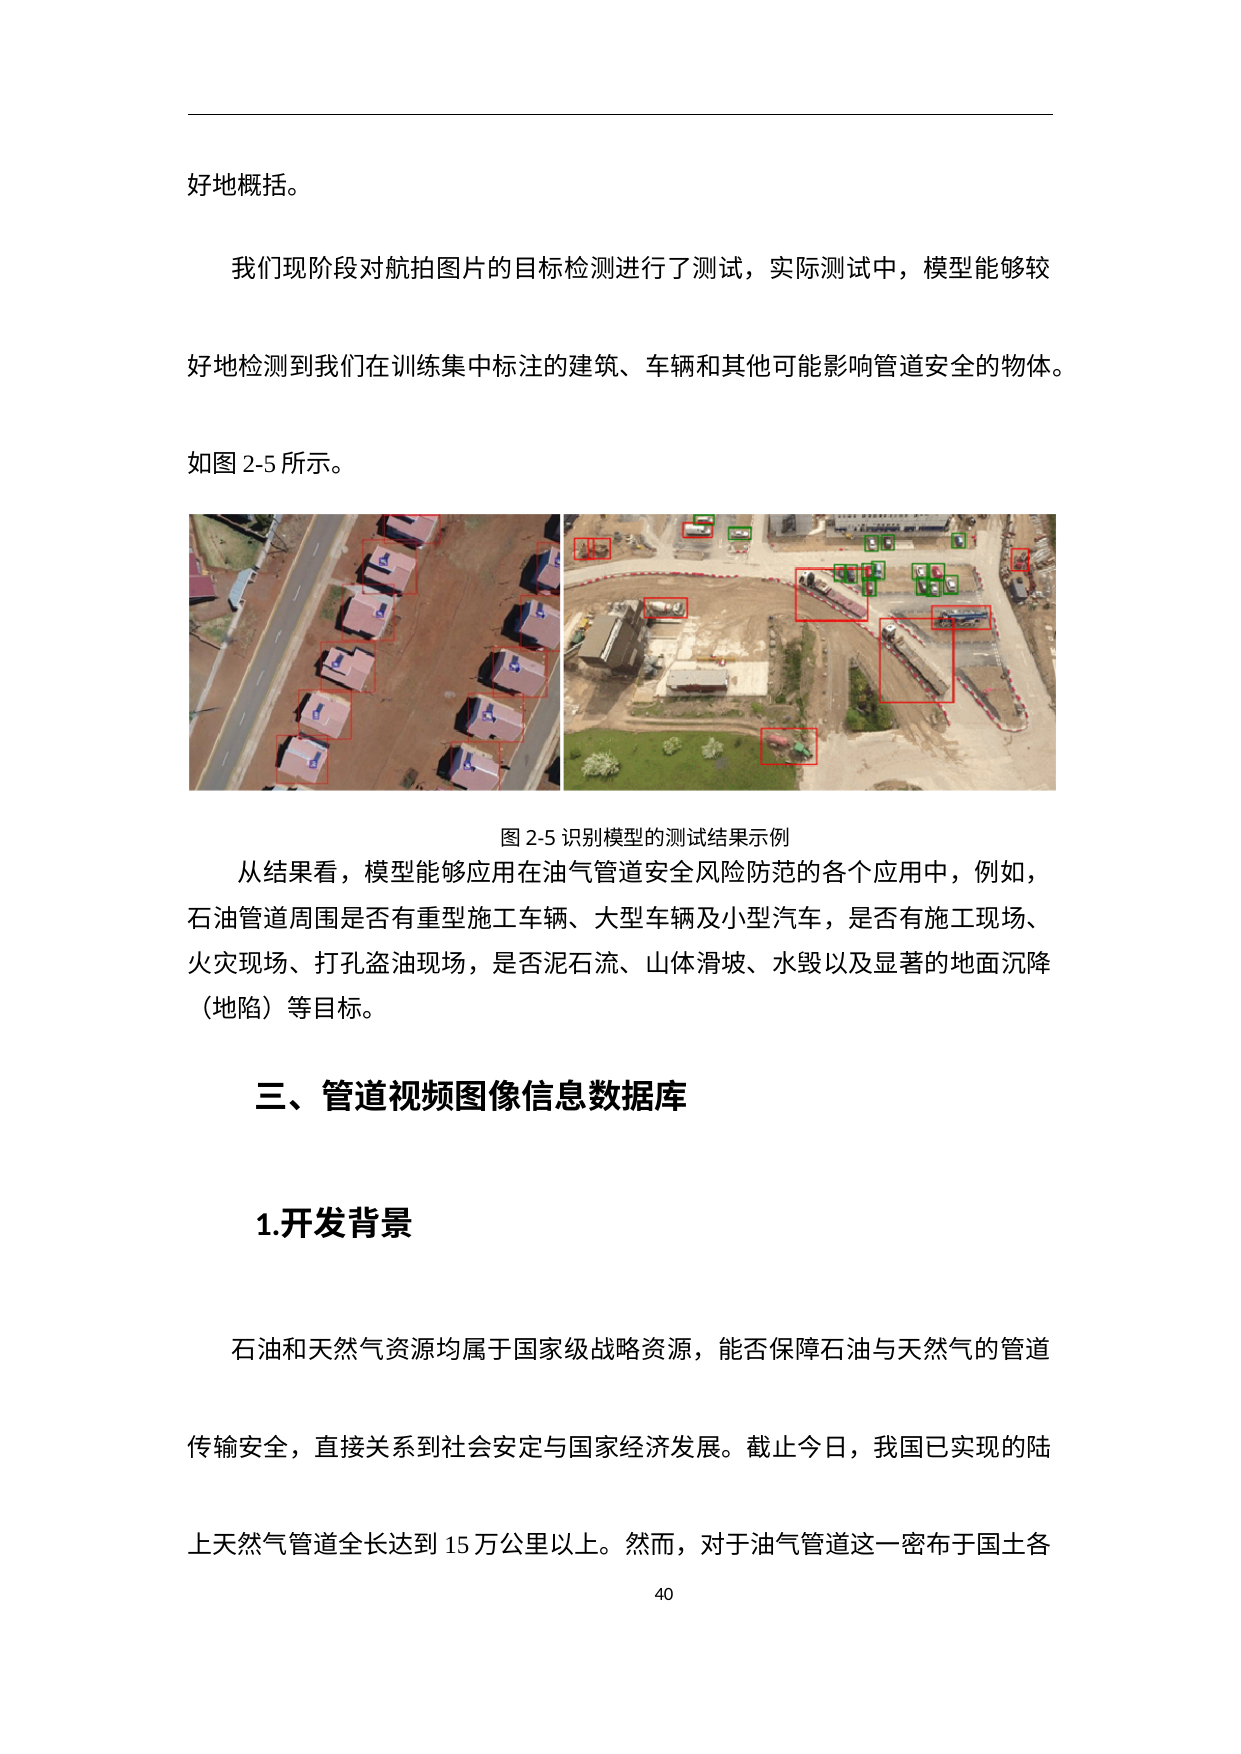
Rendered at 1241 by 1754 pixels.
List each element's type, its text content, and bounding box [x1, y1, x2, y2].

text 从结果看，模型能够应用在油气管道安全风险防范的各个应用中，例如，石油管道周围是否有重型施工车辆、大型车辆及小型汽车，是否有施工现场、火灾现场、打孔盗油现场，是否泥石流、山体滑坡、水毁以及显著的地面沉降（地陷）等目标。 [187, 853, 1053, 1025]
text 图 2-5 识别模型的测试结果示例 [187, 820, 1053, 853]
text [187, 1315, 1053, 1575]
subtitle 三、管道视频图像信息数据库 [187, 1061, 1053, 1126]
subtitle 1.开发背景 [187, 1188, 1053, 1253]
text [187, 151, 1053, 216]
text 我们现阶段对航拍图片的目标检测进行了测试，实际测试中，模型能够较好地检测到我们在训练集中标注的建筑、车辆和其他可能影响管道安全的物体。如图2-5所示。 [187, 234, 1053, 494]
